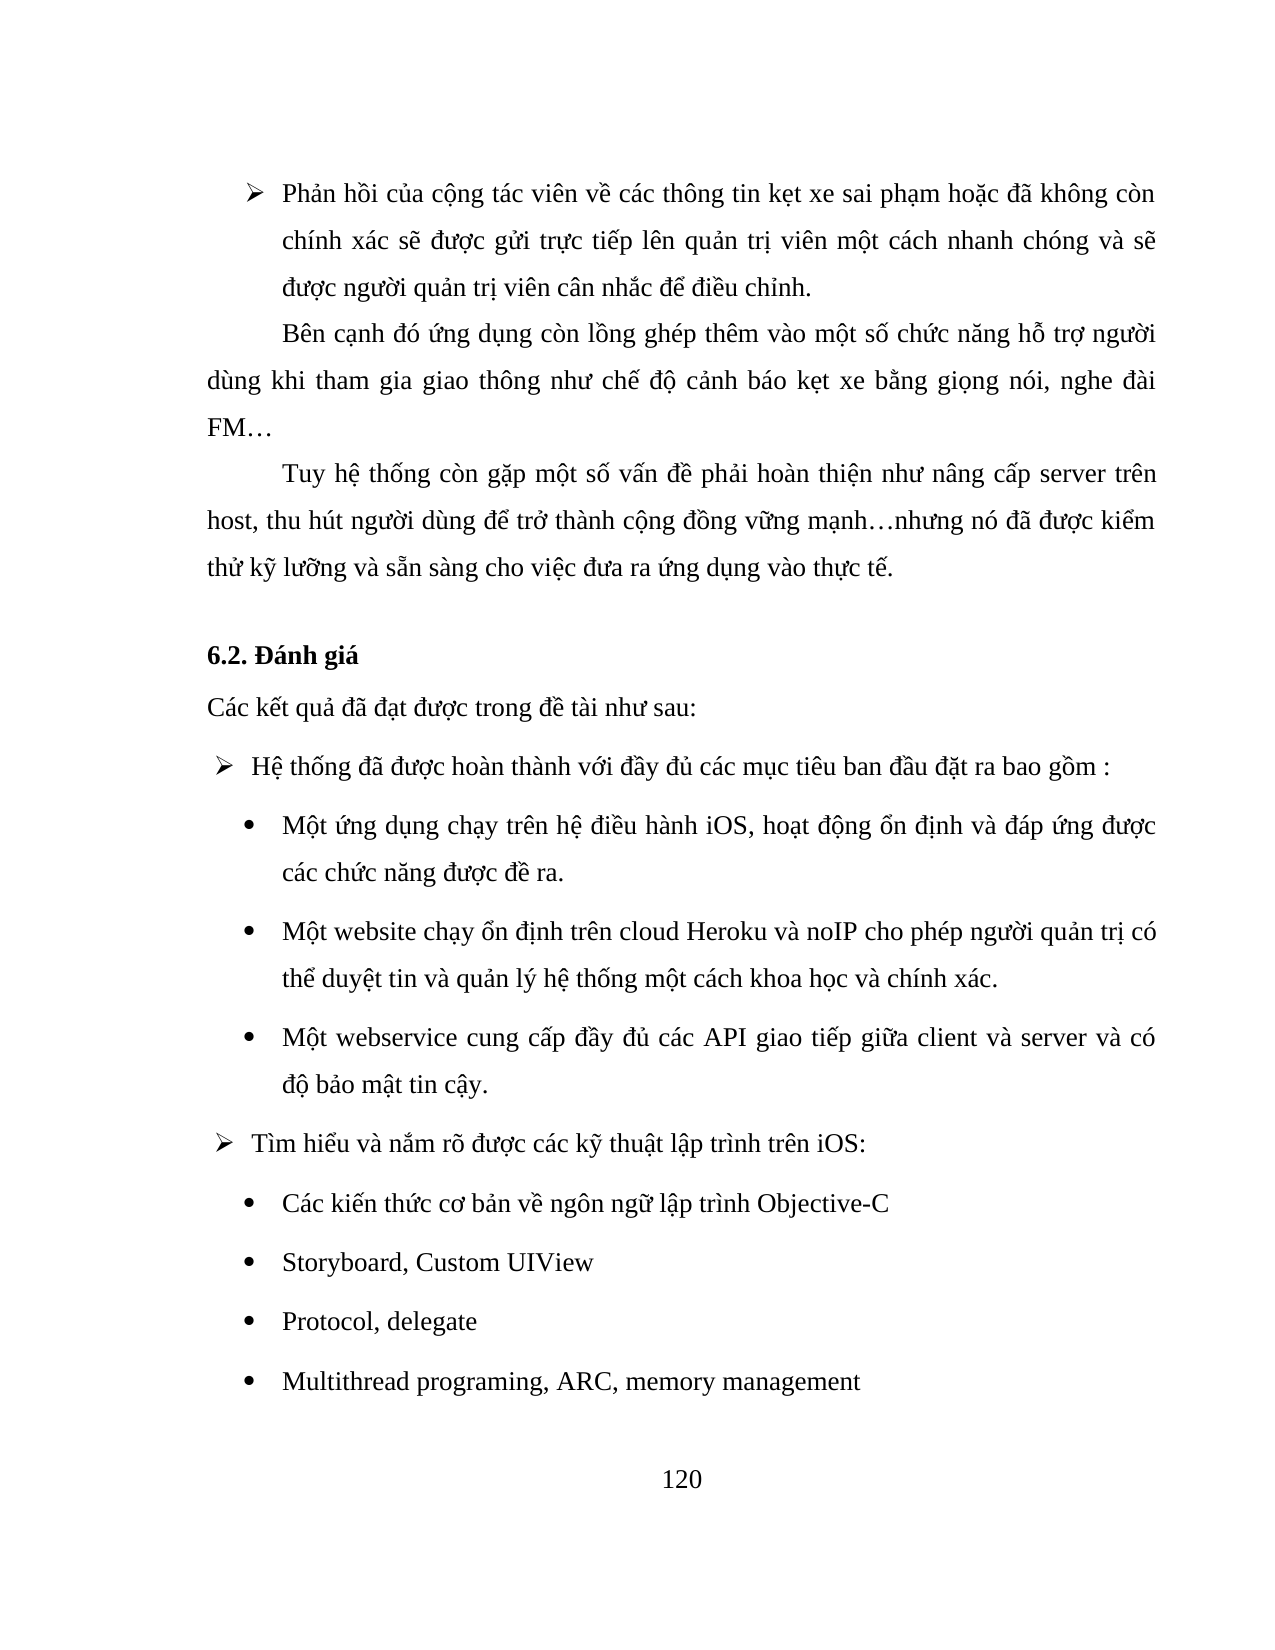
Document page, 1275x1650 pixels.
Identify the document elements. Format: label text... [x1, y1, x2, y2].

list Protocol, delegate [244, 1305, 1157, 1337]
list Phản hồi của cộng tác viên về các thông tin kẹt xe sai phạm hoặc đã không còn chính xác sẽ được gửi trực tiếp lên quản trị viên một cách nhanh chóng và sẽ được người quản trị viên cân nhắc để điều chỉnh. [244, 177, 1157, 302]
list Storyboard, Custom UIView [244, 1246, 1157, 1277]
list Multithread programing, ARC, memory management [244, 1365, 1157, 1396]
text Tuy hệ thống còn gặp một số vấn đề phải hoàn thiện như nâng cấp server trên host, thu hút người dùng để trở thành cộng đồng vững mạnh…nhưng nó đã được kiểm thử kỹ lưỡng và sẵn sàng cho việc đưa ra ứng dụng vào thực tế. [207, 457, 1157, 582]
list Một ứng dụng chạy trên hệ điều hành iOS, hoạt động ổn định và đáp ứng được các chức năng được đề ra. [244, 809, 1157, 887]
list Một webservice cung cấp đầy đủ các API giao tiếp giữa client và server và có độ bảo mật tin cậy. [244, 1021, 1157, 1099]
text Bên cạnh đó ứng dụng còn lồng ghép thêm vào một số chức năng hỗ trợ người dùng khi tham gia giao thông như chế độ cảnh báo kẹt xe bằng giọng nói, nghe đài FM… [207, 317, 1157, 442]
subtitle 6.2. Đánh giá [207, 639, 1157, 670]
list Các kiến thức cơ bản về ngôn ngữ lập trình Objective-C [244, 1187, 1157, 1218]
list Hệ thống đã được hoàn thành với đầy đủ các mục tiêu ban đầu đặt ra bao gồm : [214, 750, 1157, 781]
list Tìm hiểu và nắm rõ được các kỹ thuật lập trình trên iOS: [214, 1127, 1157, 1158]
text Các kết quả đã đạt được trong đề tài như sau: [207, 691, 1157, 722]
list Một website chạy ổn định trên cloud Heroku và noIP cho phép người quản trị có thể duyệt tin và quản lý hệ thống một cách khoa học và chính xác. [244, 915, 1157, 993]
